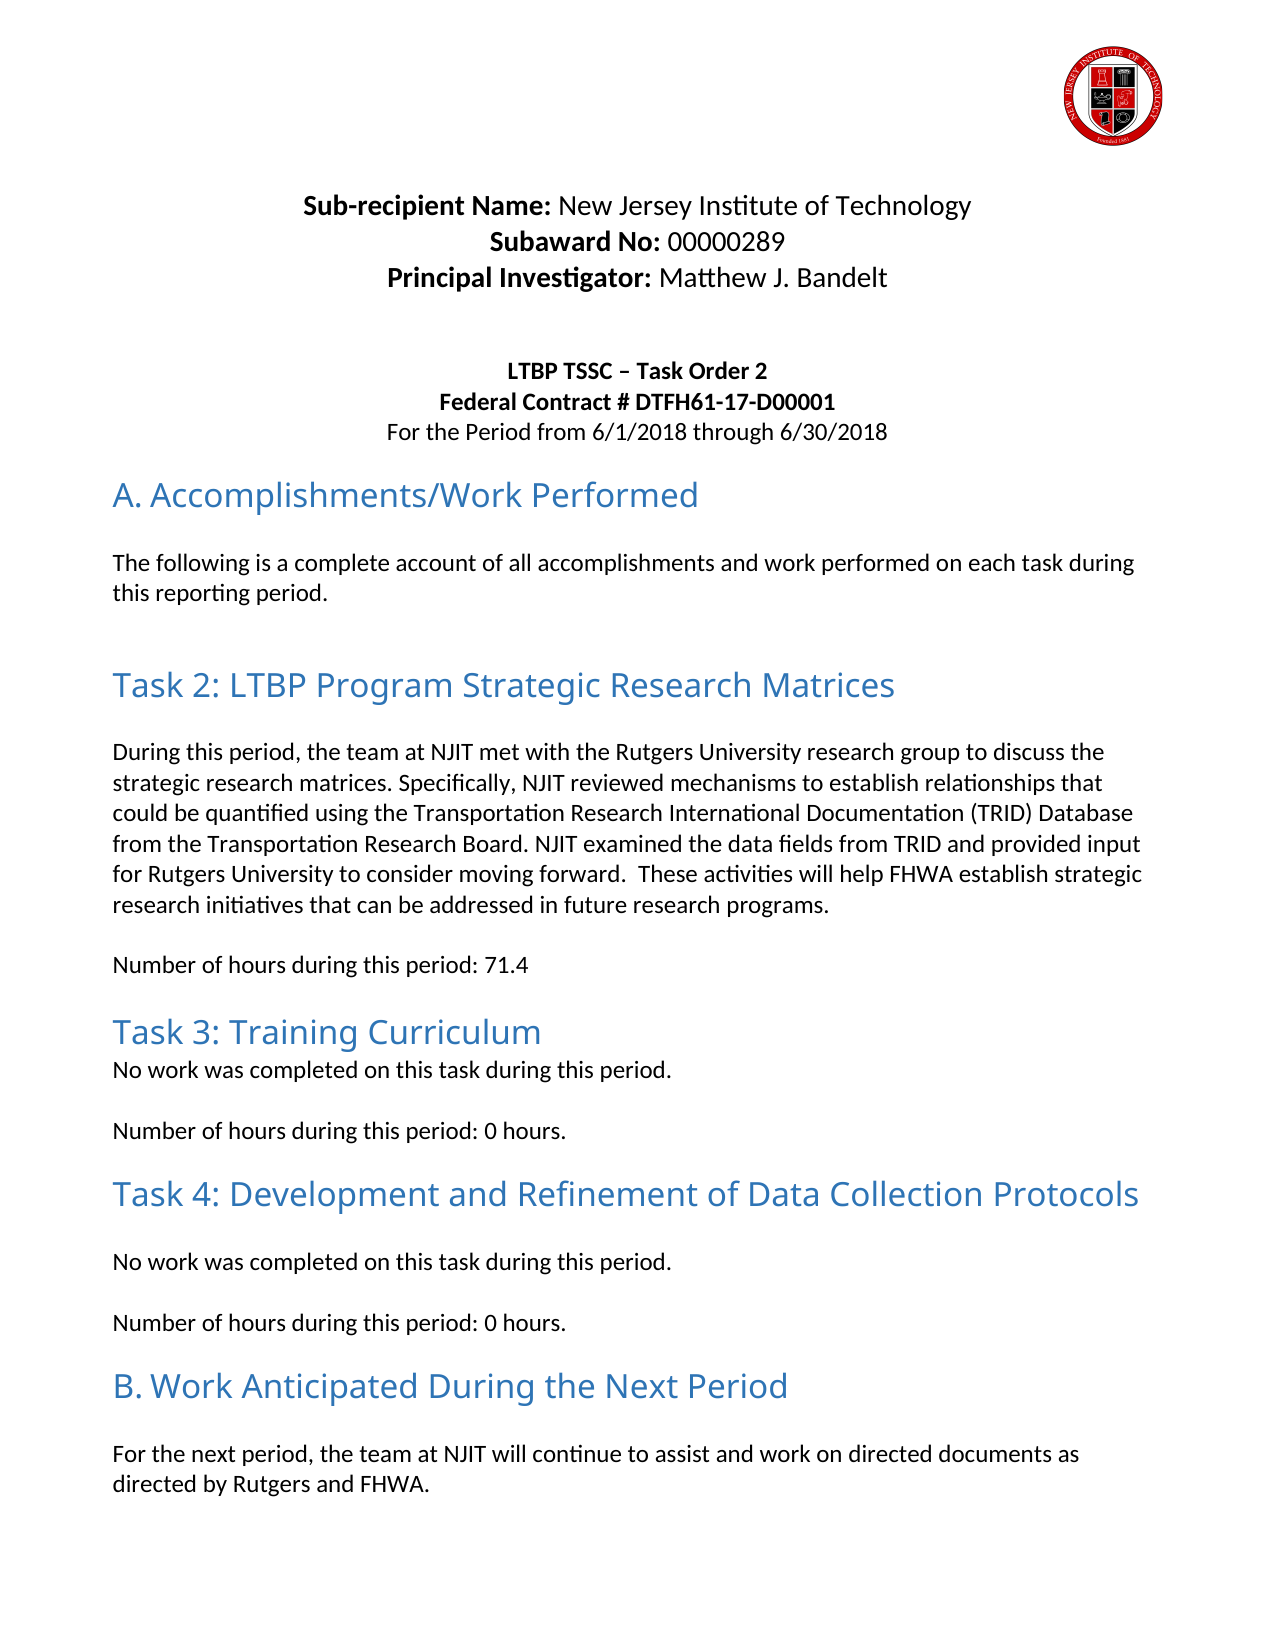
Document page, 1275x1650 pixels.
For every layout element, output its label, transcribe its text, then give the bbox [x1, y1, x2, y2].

text Federal Contract # DTFH61-17-D00001 [112, 386, 1162, 416]
subtitle Task 4: Development and Refinement of Data Collection Protocols [112, 1171, 1162, 1216]
text The following is a complete account of all accomplishments and work performed on each task during this reporting period. [112, 547, 1162, 608]
subtitle Task 2: LTBP Program Strategic Research Matrices [112, 662, 1162, 707]
text Number of hours during this period: 71.4 [112, 949, 1162, 979]
text During this period, the team at NJIT met with the Rutgers University research group to discuss the strategic research matrices. Specifically, NJIT reviewed mechanisms to establish relationships that could be quantified using the Transportation Research International Documentation (TRID) Database from the Transportation Research Board. NJIT examined the data fields from TRID and provided input for Rutgers University to consider moving forward. These activities will help FHWA establish strategic research initiatives that can be addressed in future research programs. [112, 737, 1162, 920]
subtitle Task 3: Training Curriculum [112, 1008, 1162, 1054]
text For the next period, the team at NJIT will continue to assist and work on directed documents as directed by Rutgers and FHWA. [112, 1438, 1162, 1499]
subtitle Accomplishments/Work Performed [112, 472, 1162, 517]
text For the Period from 6/1/2018 through 6/30/2018 [112, 416, 1162, 447]
picture [1063, 46, 1163, 146]
subtitle Work Anticipated During the Next Period [112, 1363, 1162, 1408]
text Number of hours during this period: 0 hours. [112, 1115, 1162, 1146]
text No work was completed on this task during this period. [112, 1246, 1162, 1277]
text Subaward No: 00000289 [112, 223, 1162, 259]
text LTBP TSSC – Task Order 2 [112, 355, 1162, 386]
text Principal Investigator: Matthew J. Bandelt [112, 259, 1162, 294]
text Sub-recipient Name: New Jersey Institute of Technology [112, 187, 1162, 223]
text No work was completed on this task during this period. [112, 1054, 1162, 1084]
text Number of hours during this period: 0 hours. [112, 1307, 1162, 1338]
